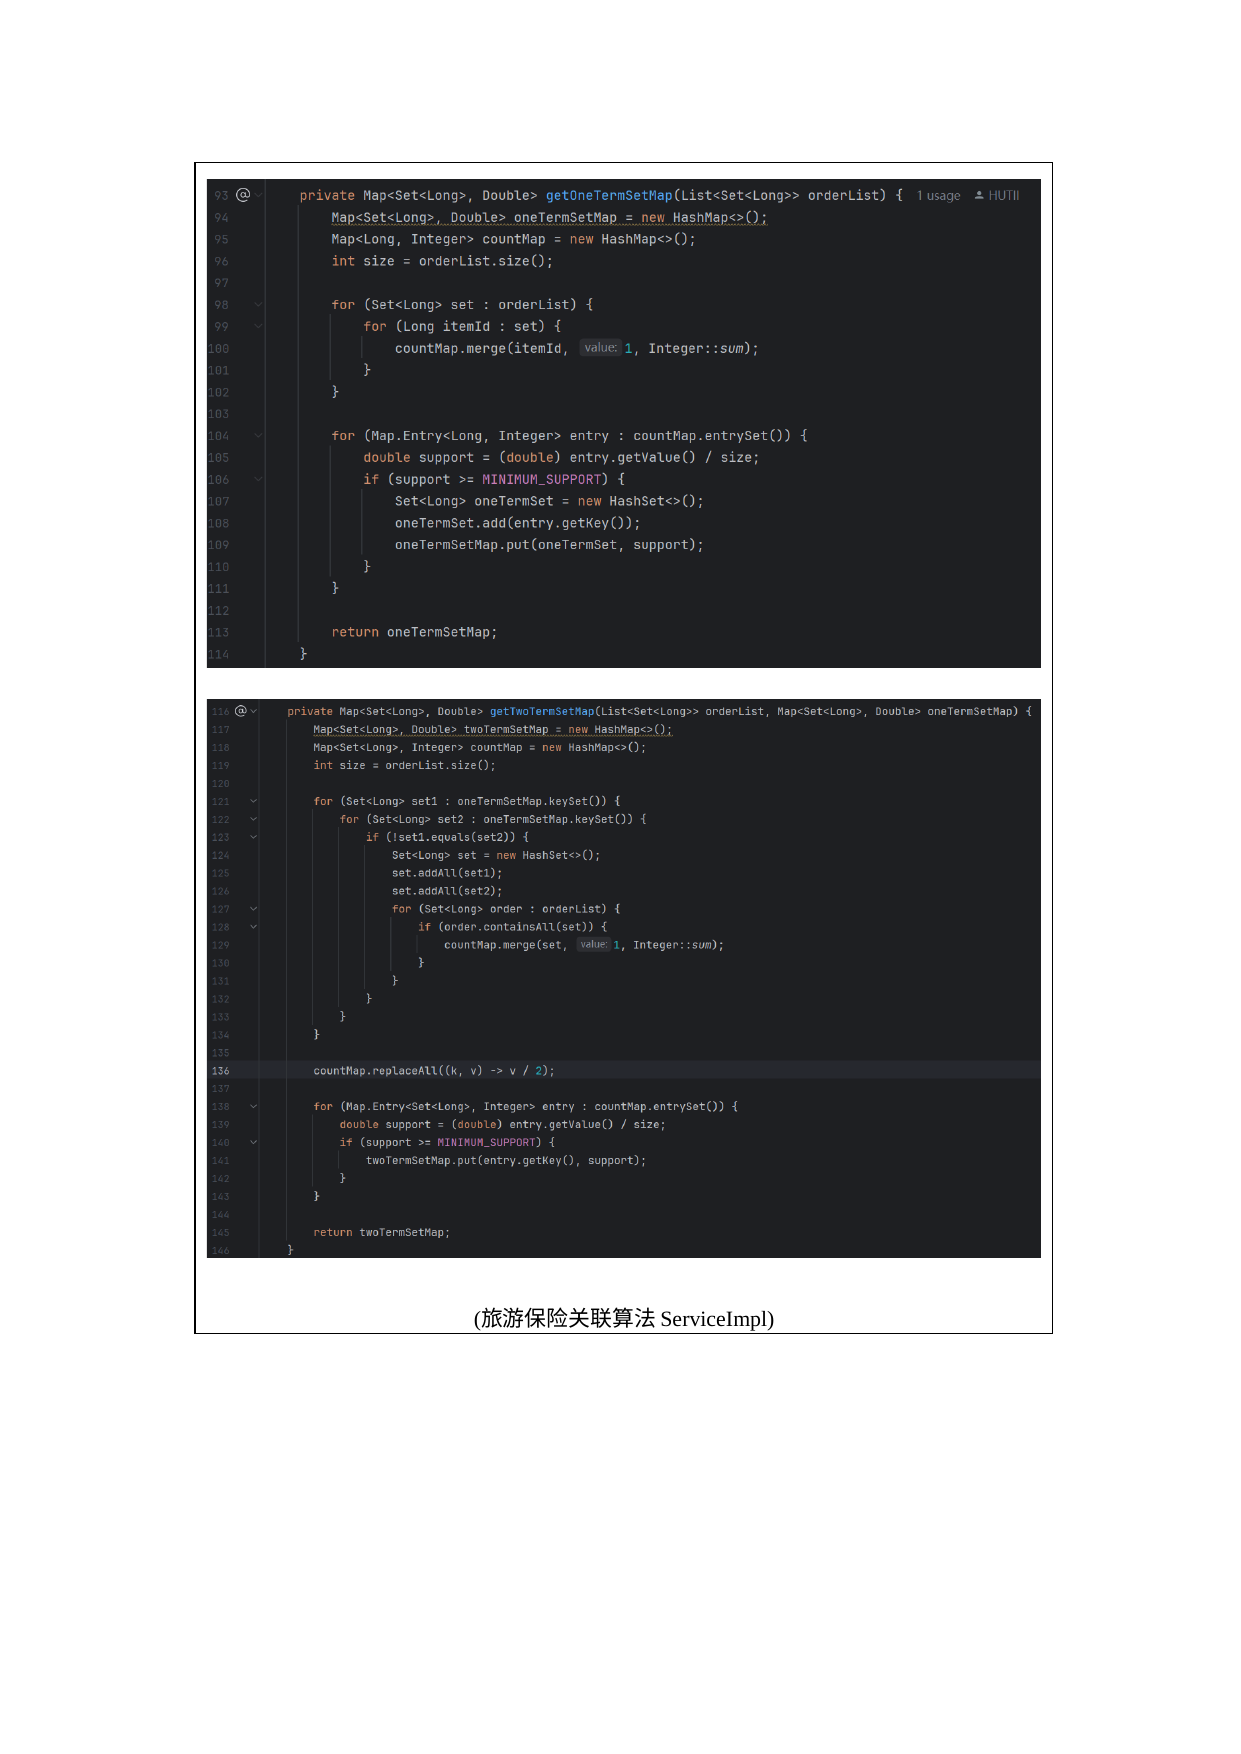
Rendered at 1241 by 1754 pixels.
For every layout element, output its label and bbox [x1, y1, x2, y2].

picture [206, 179, 1041, 668]
table_cell [196, 163, 1052, 1333]
picture [206, 699, 1041, 1258]
